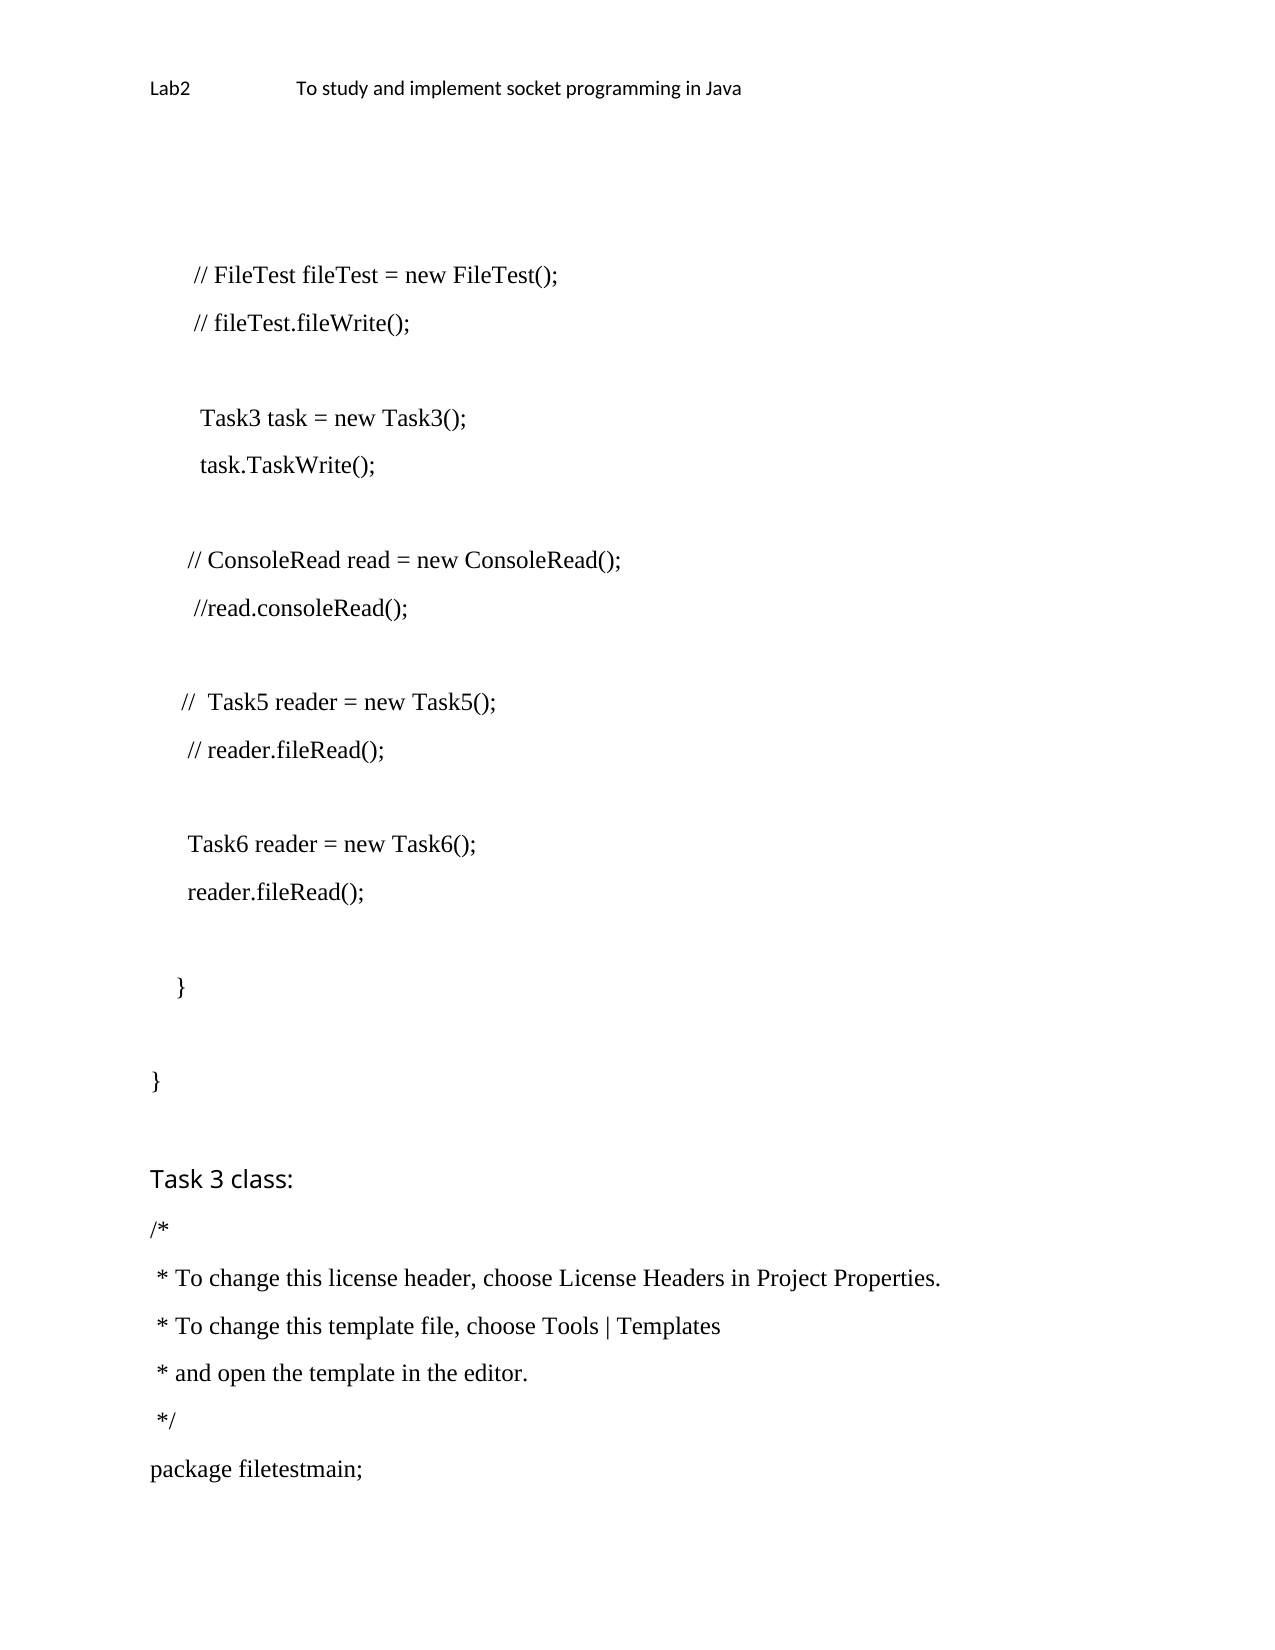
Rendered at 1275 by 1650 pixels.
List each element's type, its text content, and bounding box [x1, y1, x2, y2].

text Task3 task = new Task3(); [150, 403, 1125, 431]
text /* [150, 1215, 1125, 1244]
text } [150, 972, 1125, 1001]
text task.TaskWrite(); [150, 450, 1125, 479]
text * To change this license header, choose License Headers in Project Properties. [150, 1263, 1125, 1292]
text Task6 reader = new Task6(); [150, 829, 1125, 858]
text // fileTest.fileWrite(); [150, 308, 1125, 337]
text package filetestmain; [150, 1454, 1125, 1483]
text * To change this template file, choose Tools | Templates [150, 1311, 1125, 1339]
text */ [150, 1406, 1125, 1435]
text //read.consoleRead(); [150, 593, 1125, 621]
text // Task5 reader = new Task5(); [150, 687, 1125, 716]
text // reader.fileRead(); [150, 735, 1125, 764]
text * and open the template in the editor. [150, 1358, 1125, 1387]
text Task 3 class: [150, 1162, 1125, 1196]
text // ConsoleRead read = new ConsoleRead(); [150, 545, 1125, 574]
text } [150, 1066, 1125, 1095]
text reader.fileRead(); [150, 877, 1125, 906]
text // FileTest fileTest = new FileTest(); [150, 260, 1125, 289]
